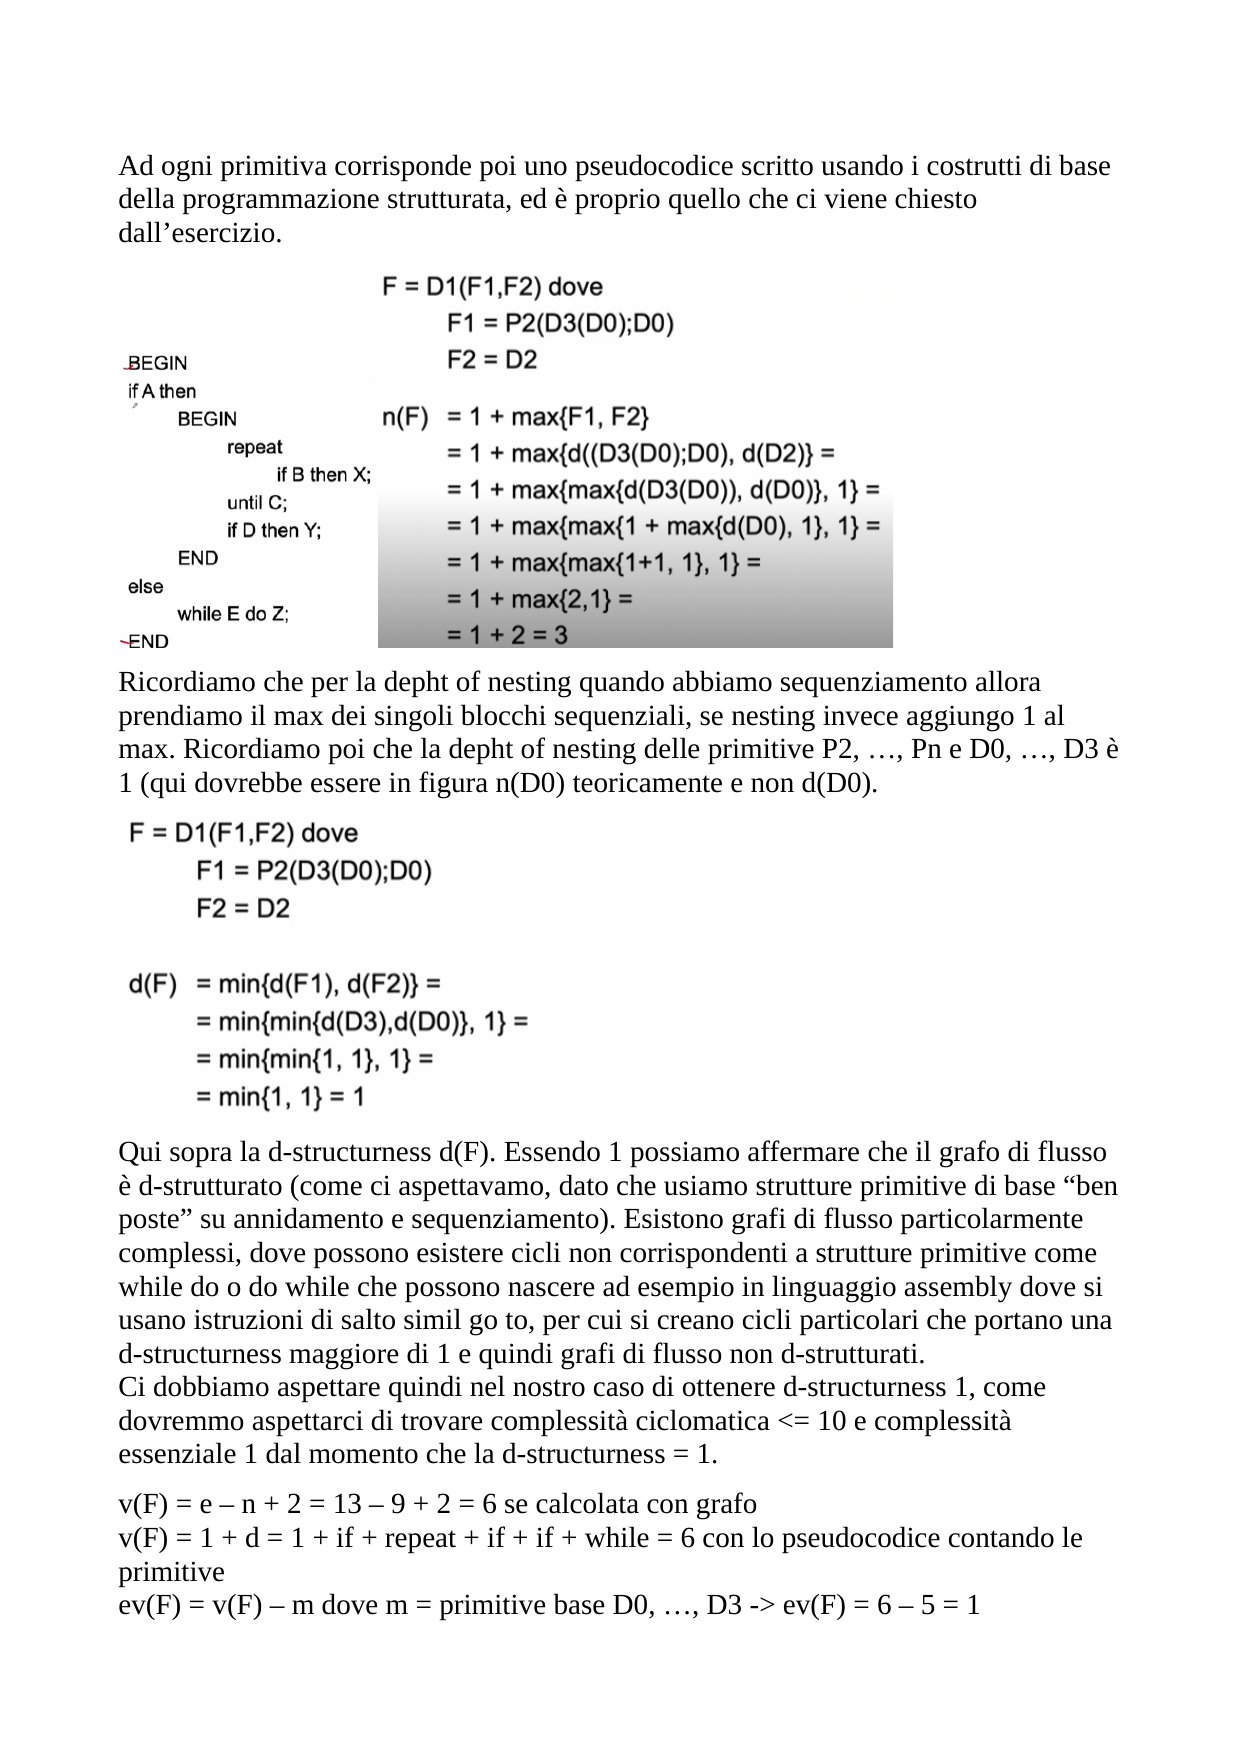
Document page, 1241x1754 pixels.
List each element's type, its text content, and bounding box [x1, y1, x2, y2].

picture [118, 265, 894, 648]
text Ricordiamo che per la depht of nesting quando abbiamo sequenziamento allora prendiamo il max dei singoli blocchi sequenziali, se nesting invece aggiungo 1 al max. Ricordiamo poi che la depht of nesting delle primitive P2, …, Pn e D0, …, D3 è 1 (qui dovrebbe essere in figura n(D0) teoricamente e non d(D0). [118, 664, 1122, 798]
text v(F) = e – n + 2 = 13 – 9 + 2 = 6 se calcolata con grafo v(F) = 1 + d = 1 + if + repeat + if + if + while = 6 con lo pseudocodice contando le primitive ev(F) = v(F) – m dove m = primitive base D0, …, D3 -> ev(F) = 6 – 5 = 1 [118, 1487, 1122, 1621]
text Ad ogni primitiva corrisponde poi uno pseudocodice scritto usando i costrutti di base della programmazione strutturata, ed è proprio quello che ci viene chiesto dall’esercizio. [118, 148, 1122, 248]
picture [118, 815, 565, 1118]
text Qui sopra la d-structurness d(F). Essendo 1 possiamo affermare che il grafo di flusso è d-strutturato (come ci aspettavamo, dato che usiamo strutture primitive di base “ben poste” su annidamento e sequenziamento). Esistono grafi di flusso particolarmente complessi, dove possono esistere cicli non corrispondenti a strutture primitive come while do o do while che possono nascere ad esempio in linguaggio assembly dove si usano istruzioni di salto simil go to, per cui si creano cicli particolari che portano una d-structurness maggiore di 1 e quindi grafi di flusso non d-strutturati. Ci dobbiamo aspettare quindi nel nostro caso di ottenere d-structurness 1, come dovremmo aspettarci di trovare complessità ciclomatica <= 10 e complessità essenziale 1 dal momento che la d-structurness = 1. [118, 1134, 1122, 1470]
